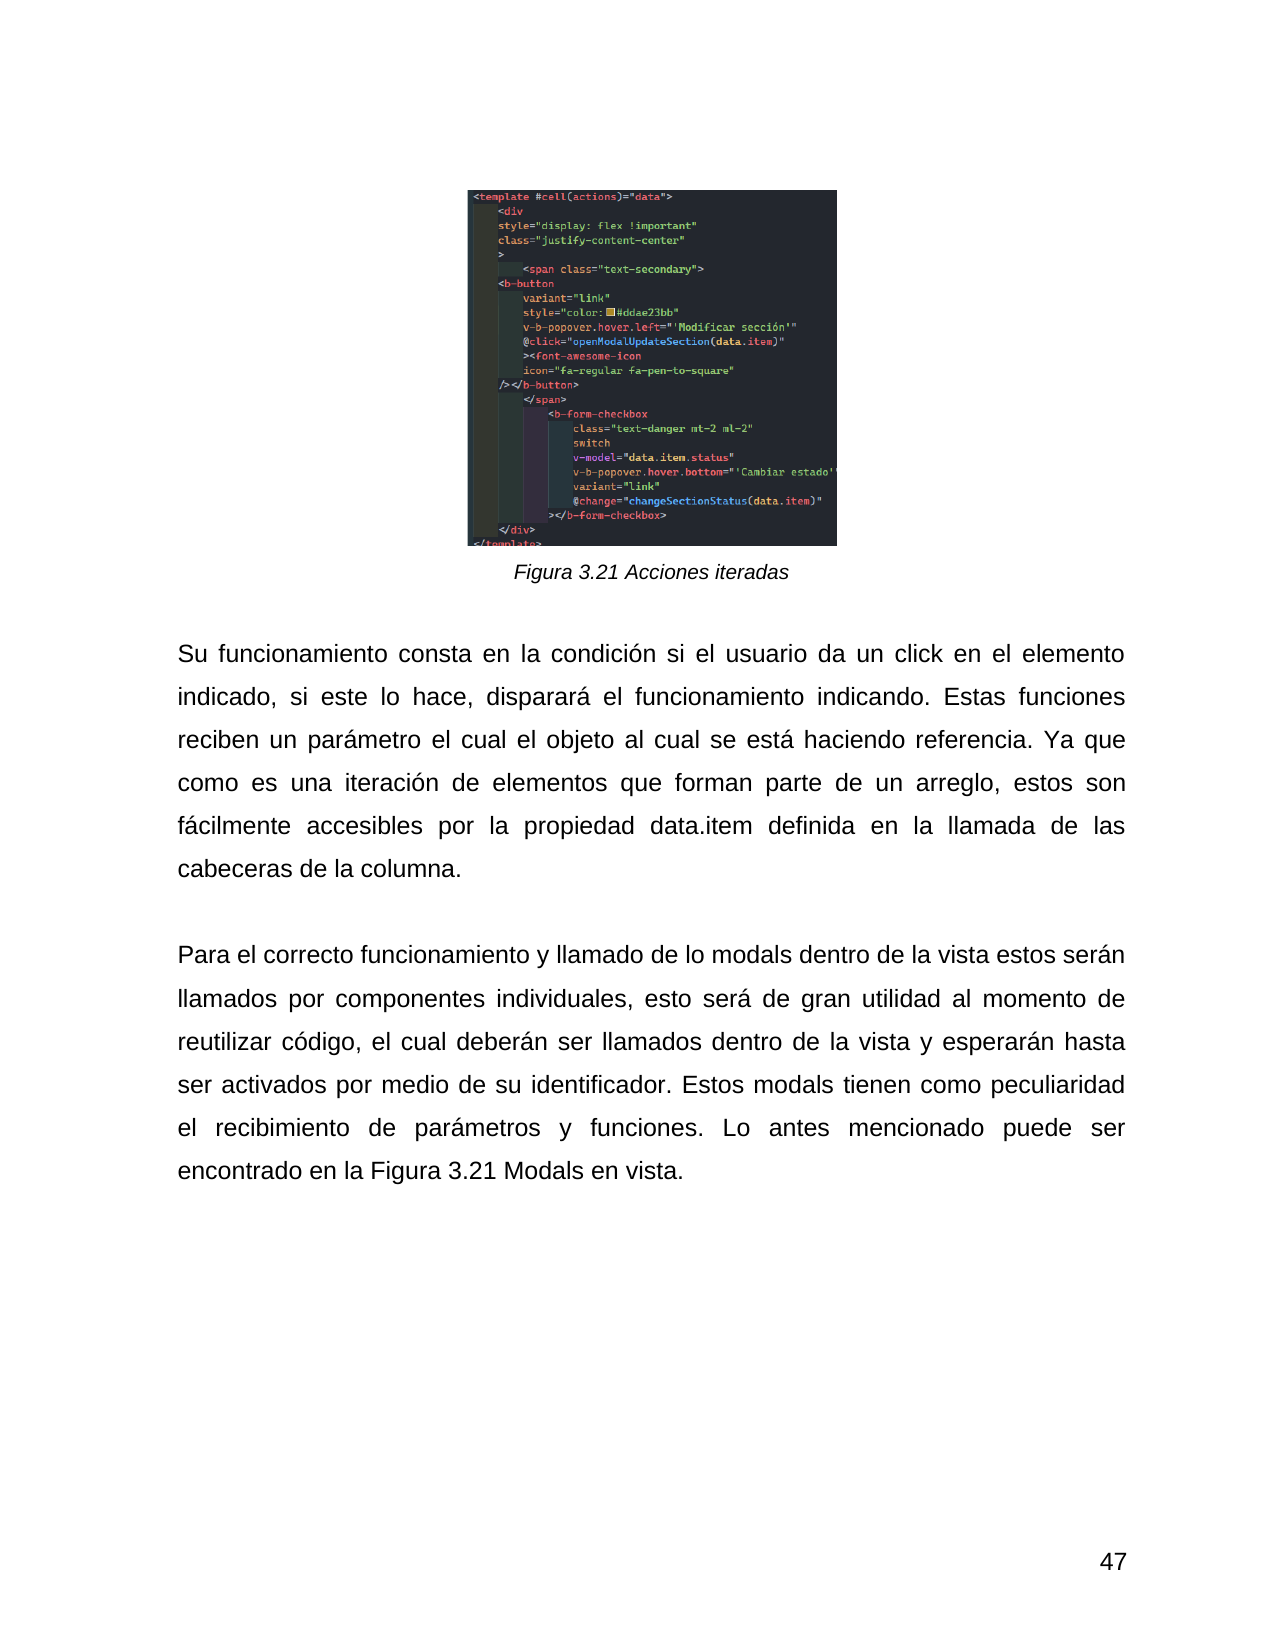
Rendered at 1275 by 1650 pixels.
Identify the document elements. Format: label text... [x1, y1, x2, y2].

text Su funcionamiento consta en la condición si el usuario da un click en el elemento indicado, si este lo hace, disparará el funcionamiento indicando. Estas funciones reciben un parámetro el cual el objeto al cual se está haciendo referencia. Ya que como es una iteración de elementos que forman parte de un arreglo, estos son fácilmente accesibles por la propiedad data.item definida en la llamada de las cabeceras de la columna. [177, 639, 1127, 883]
picture [467, 190, 837, 546]
text Para el correcto funcionamiento y llamado de lo modals dentro de la vista estos serán llamados por componentes individuales, esto será de gran utilidad al momento de reutilizar código, el cual deberán ser llamados dentro de la vista y esperarán hasta ser activados por medio de su identificador. Estos modals tienen como peculiaridad el recibimiento de parámetros y funciones. Lo antes mencionado puede ser encontrado en la Figura 3.21 Modals en vista. [177, 941, 1127, 1185]
